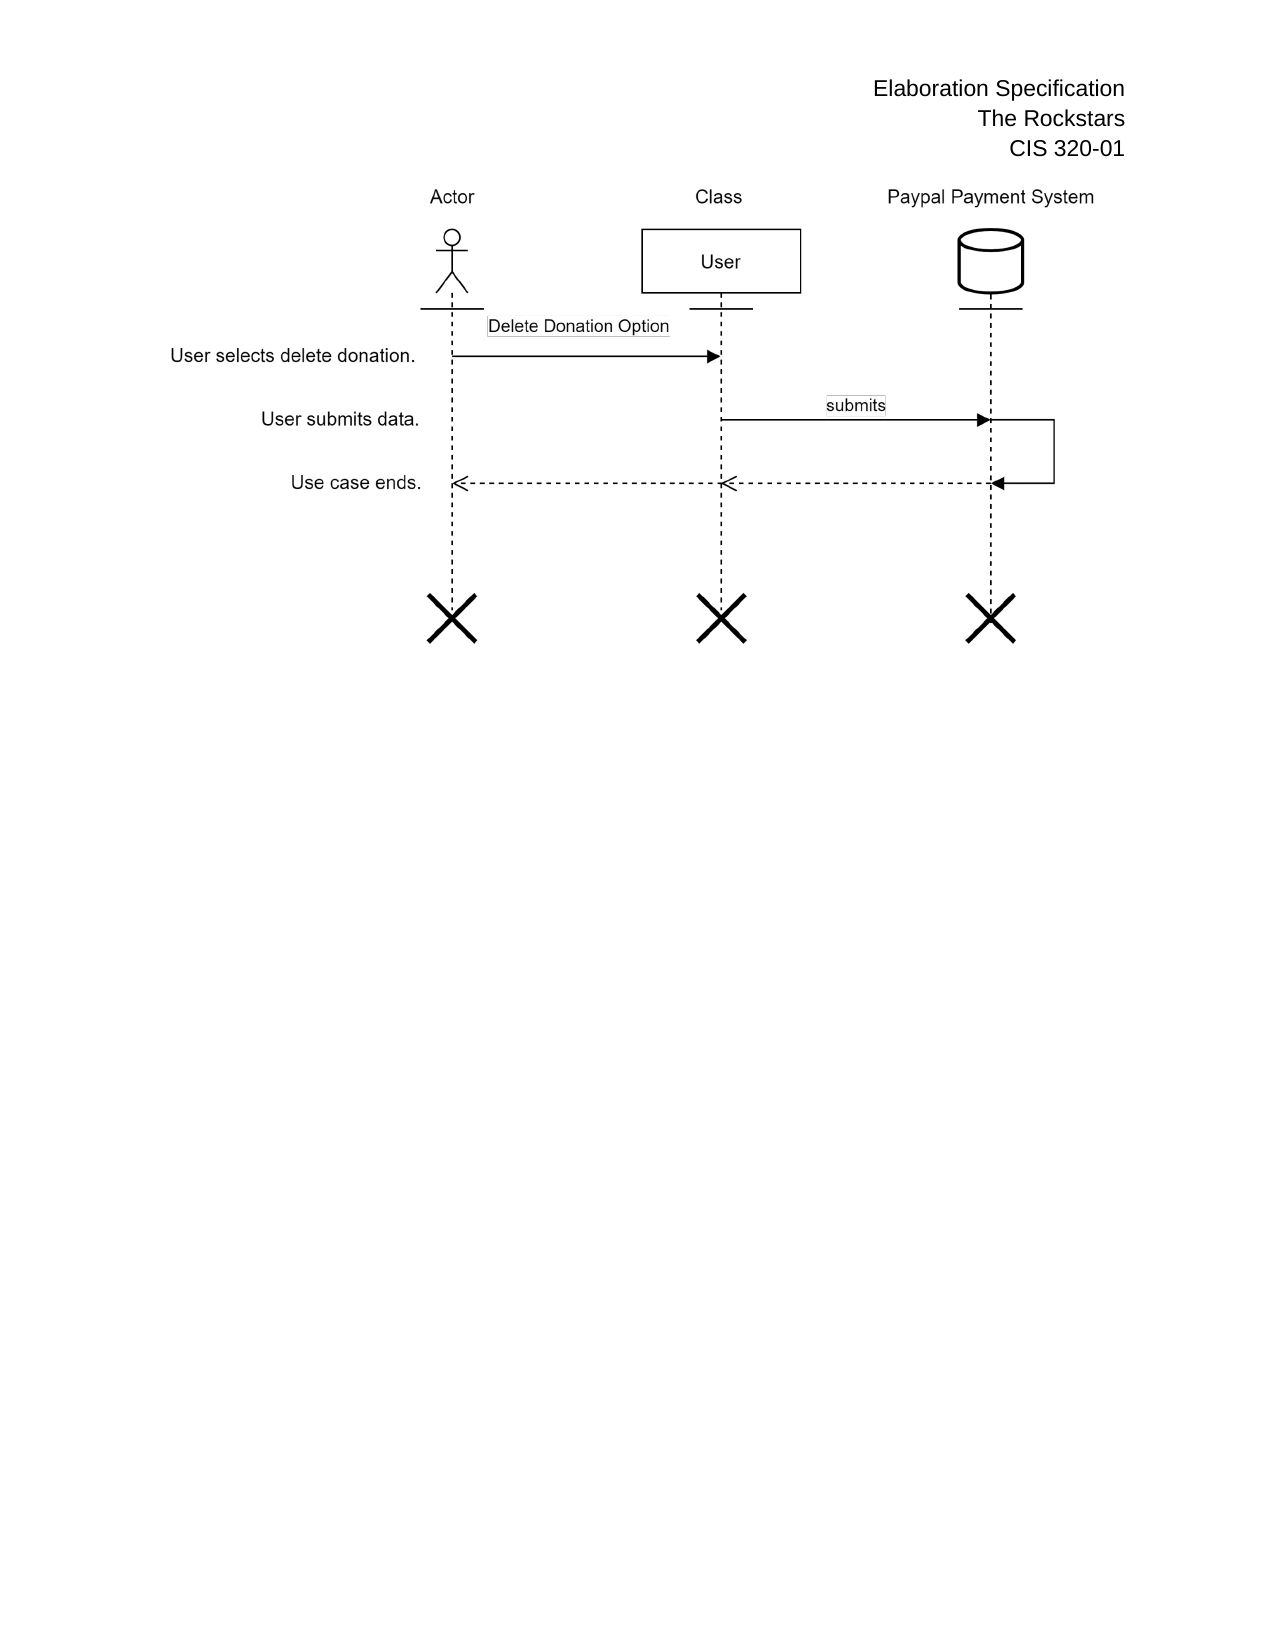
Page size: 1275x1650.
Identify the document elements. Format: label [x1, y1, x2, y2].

picture [150, 165, 1125, 660]
